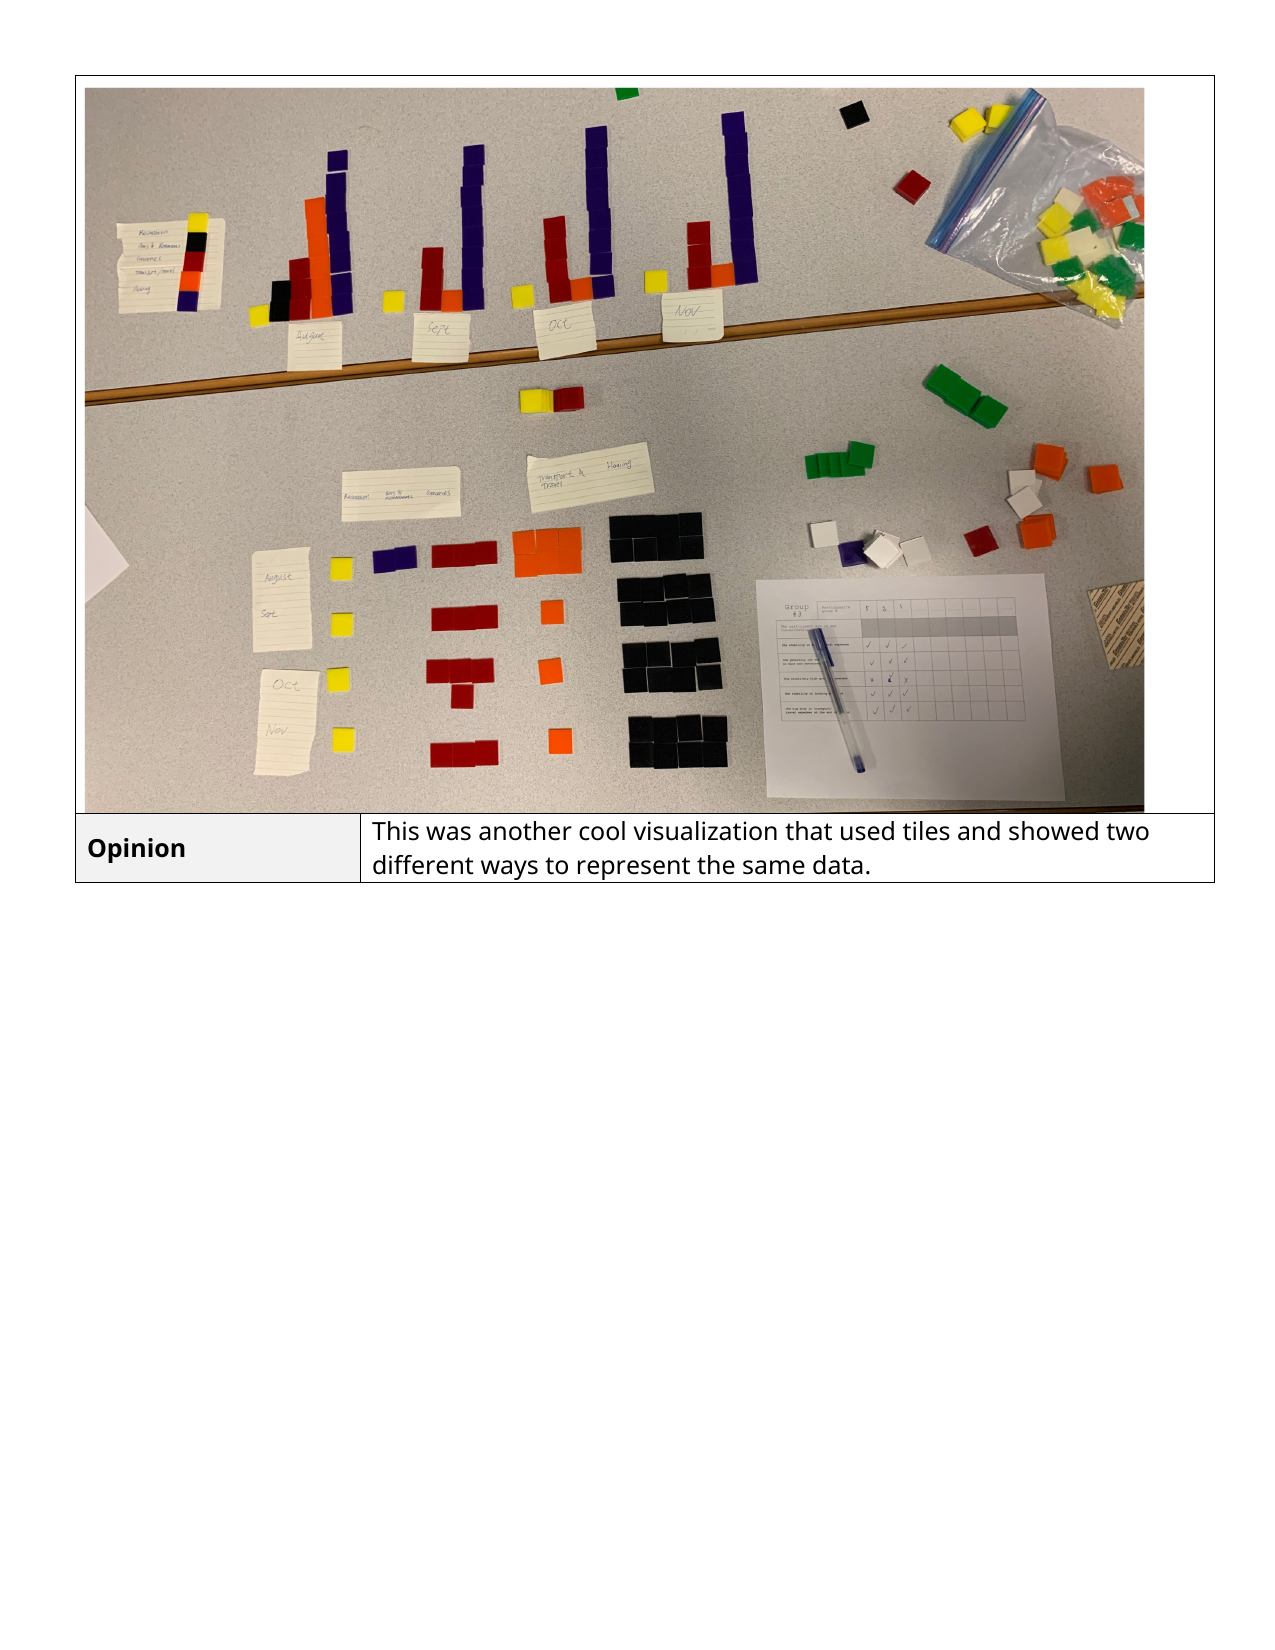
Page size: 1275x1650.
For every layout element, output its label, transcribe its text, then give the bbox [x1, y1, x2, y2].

table_cell [76, 76, 1214, 813]
picture [85, 88, 1144, 813]
table_cell Opinion [76, 814, 360, 882]
table_cell This was another cool visualization that used tiles and showed two different ways to represent the same data. [871, 814, 1214, 882]
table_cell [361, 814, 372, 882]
